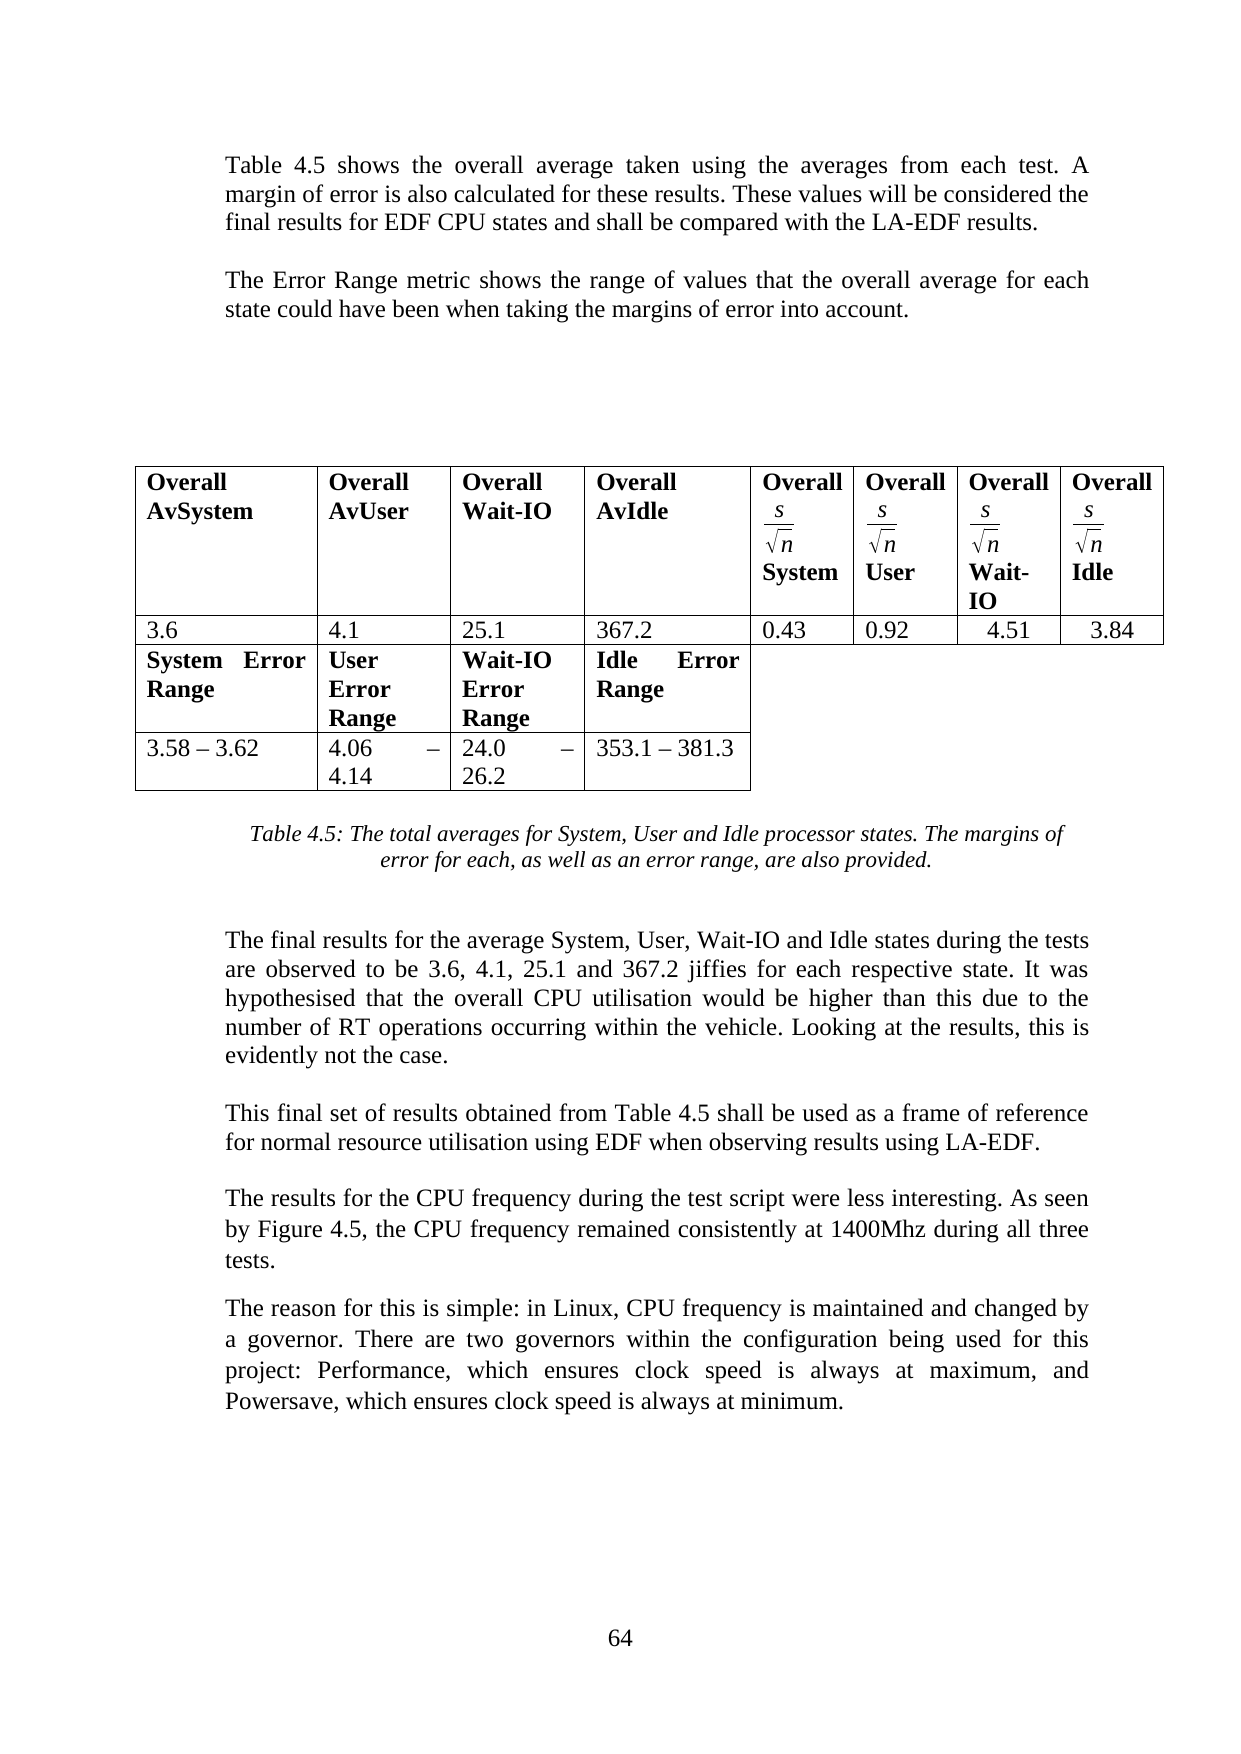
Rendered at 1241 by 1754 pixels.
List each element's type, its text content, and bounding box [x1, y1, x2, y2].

table_cell 3.6 [136, 616, 317, 644]
text Table 4.5 shows the overall average taken using the averages from each test. A margin of error is also calculated for these results. These values will be considered the final results for EDF CPU states and shall be compared with the LA-EDF results. [225, 150, 1090, 236]
table_cell 3.84 [1061, 616, 1163, 644]
table_cell User Error Range [318, 645, 450, 732]
table_header Overall System [751, 467, 853, 614]
table_header Overall AvUser [318, 467, 450, 614]
text Table 4.5: The total averages for System, User and Idle processor states. The margins of error for each, as well as an error range, are also provided. [225, 820, 1090, 873]
table_header Overall Wait-IO [958, 467, 1060, 614]
text The final results for the average System, User, Wait-IO and Idle states during the tests are observed to be 3.6, 4.1, 25.1 and 367.2 jiffies for each respective state. It was hypothesised that the overall CPU utilisation would be higher than this due to the number of RT operations occurring within the vehicle. Looking at the results, this is evidently not the case. [225, 925, 1090, 1069]
table_cell 25.1 [451, 616, 584, 644]
table_header Overall User [854, 467, 957, 614]
text The results for the CPU frequency during the test script were less interesting. As seen by Figure 4.5, the CPU frequency remained consistently at 1400Mhz during all three tests. [225, 1183, 1090, 1274]
table_cell 0.43 [751, 616, 853, 644]
table_header Overall Wait-IO [451, 467, 584, 614]
table_cell 24.0 – 26.2 [451, 733, 584, 790]
table_cell 3.58 – 3.62 [136, 733, 317, 790]
table_cell 4.51 [958, 616, 1060, 644]
table_header Overall Idle [1061, 467, 1163, 614]
text The Error Range metric shows the range of values that the overall average for each state could have been when taking the margins of error into account. [225, 265, 1090, 322]
table_cell 353.1 – 381.3 [585, 733, 750, 790]
table_header Overall AvIdle [585, 467, 750, 614]
table_header Overall AvSystem [136, 467, 317, 614]
text This final set of results obtained from Table 4.5 shall be used as a frame of reference for normal resource utilisation using EDF when observing results using LA-EDF. [225, 1098, 1090, 1155]
table_cell Idle Error Range [585, 645, 750, 732]
text The reason for this is simple: in Linux, CPU frequency is maintained and changed by a governor. There are two governors within the configuration being used for this project: Performance, which ensures clock speed is always at maximum, and Powersave, which ensures clock speed is always at minimum. [225, 1293, 1090, 1415]
table_cell 4.06 – 4.14 [318, 733, 450, 790]
table_cell 0.92 [854, 616, 957, 644]
table_cell Wait-IO Error Range [451, 645, 584, 732]
table_cell System Error Range [136, 645, 317, 732]
table_cell 4.1 [318, 616, 450, 644]
table_cell 367.2 [585, 616, 750, 644]
